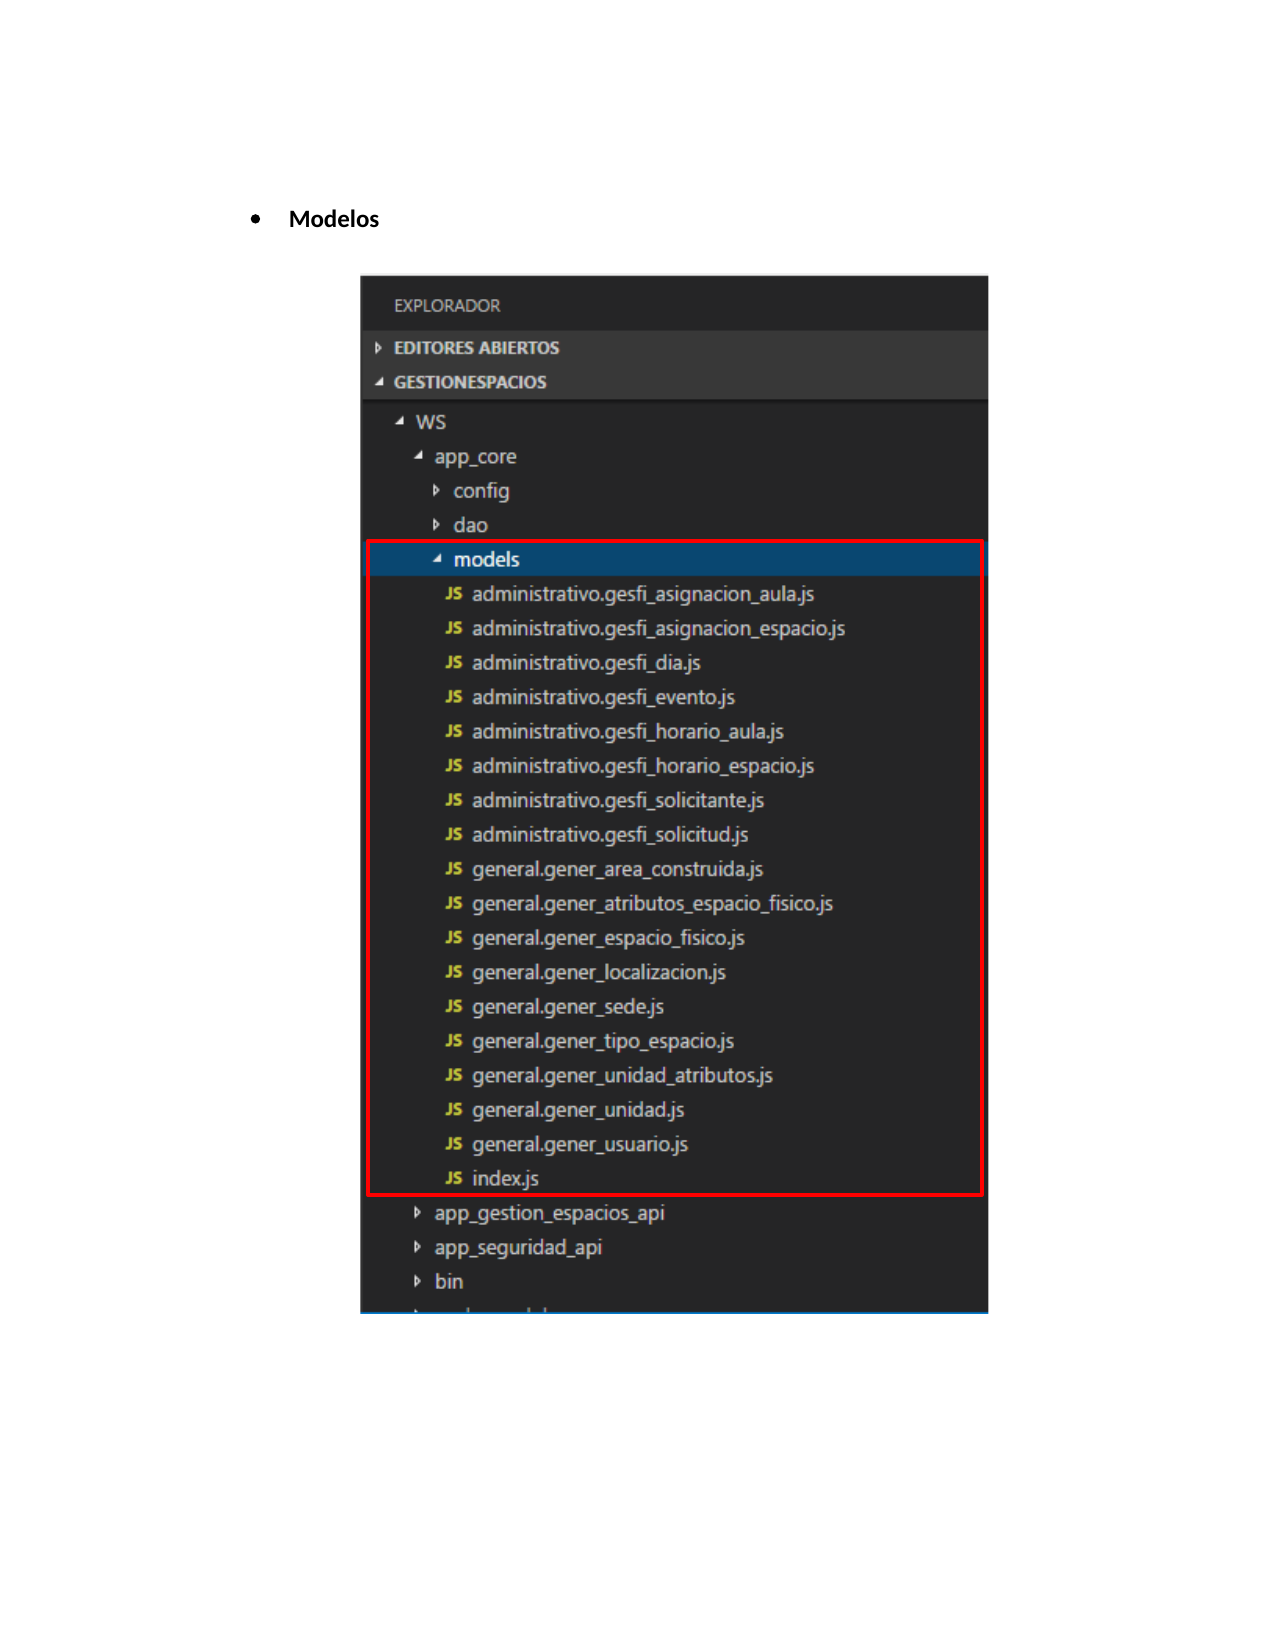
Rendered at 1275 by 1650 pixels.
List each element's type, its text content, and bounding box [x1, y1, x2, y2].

picture [360, 273, 989, 1314]
list Modelos [251, 203, 1098, 234]
